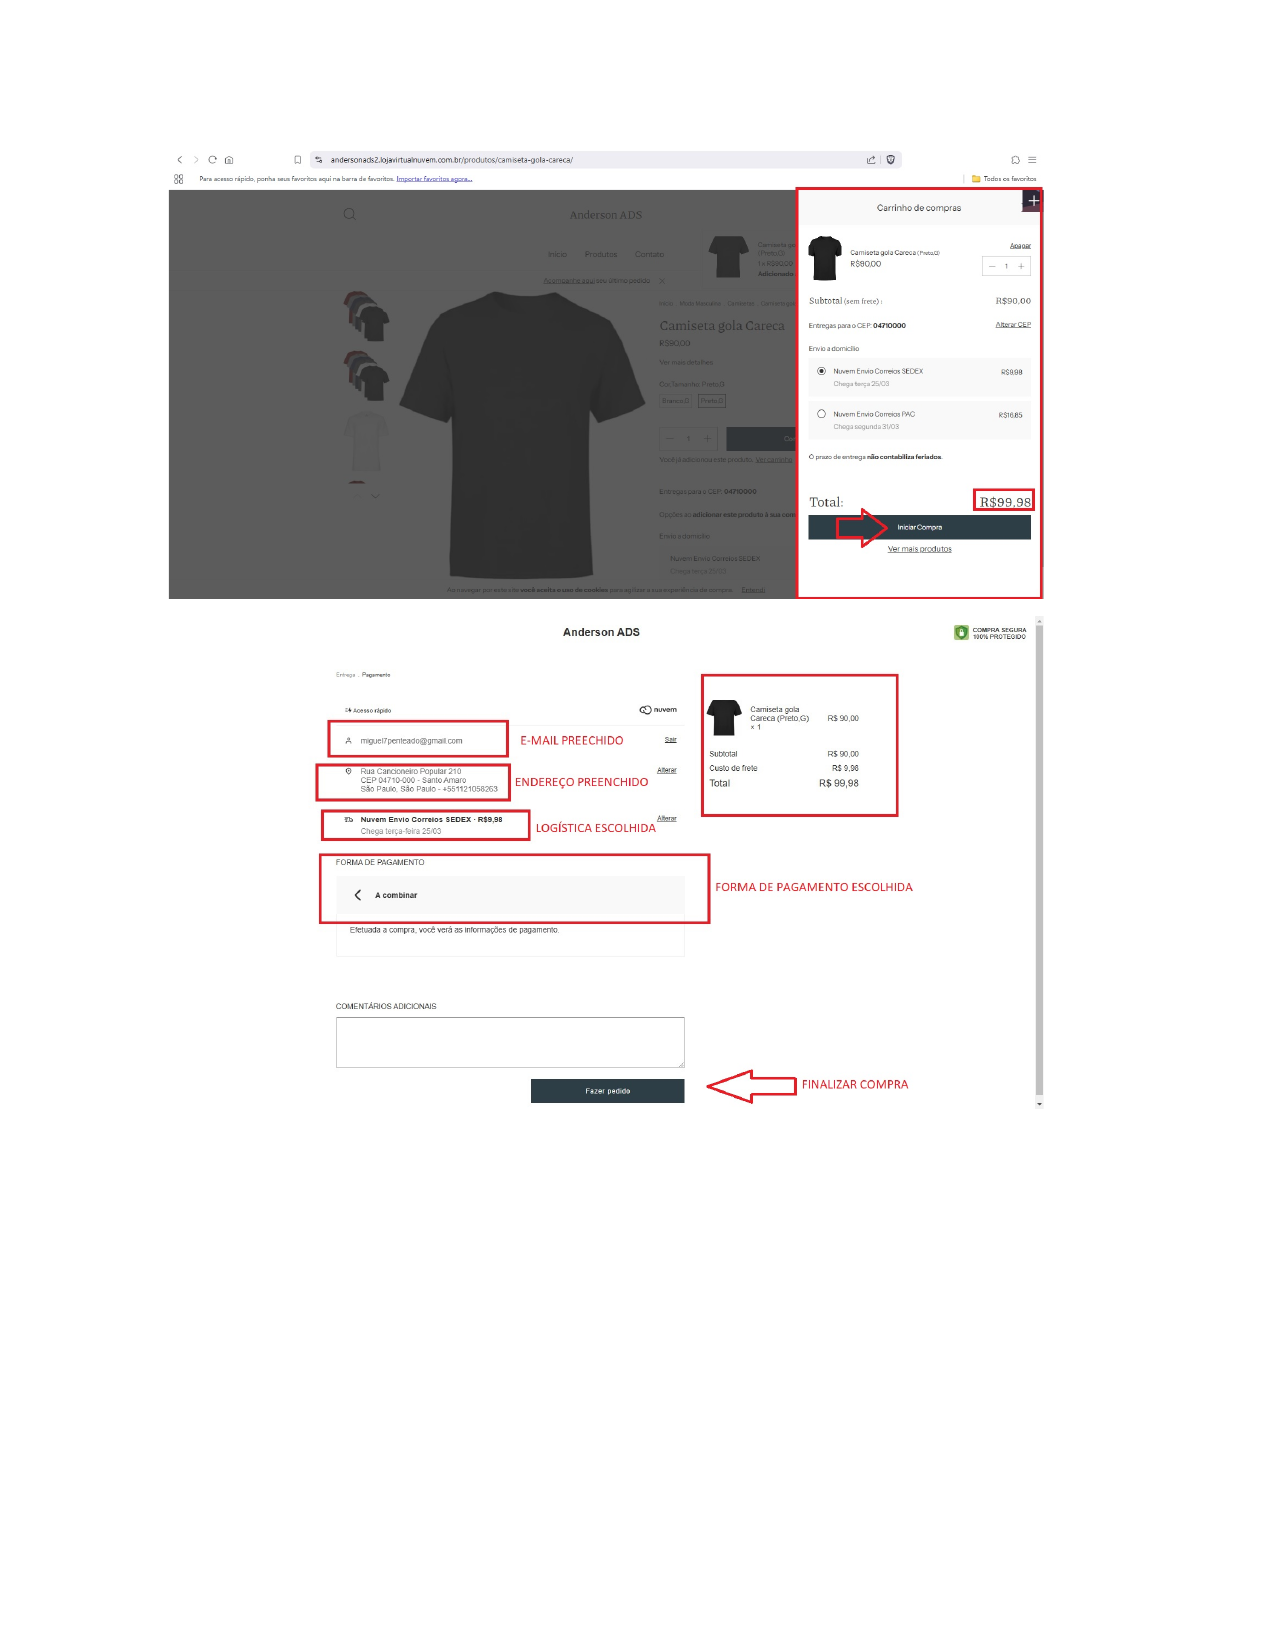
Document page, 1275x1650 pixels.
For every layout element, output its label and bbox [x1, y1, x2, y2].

picture [168, 150, 1044, 599]
picture [168, 616, 1044, 1109]
